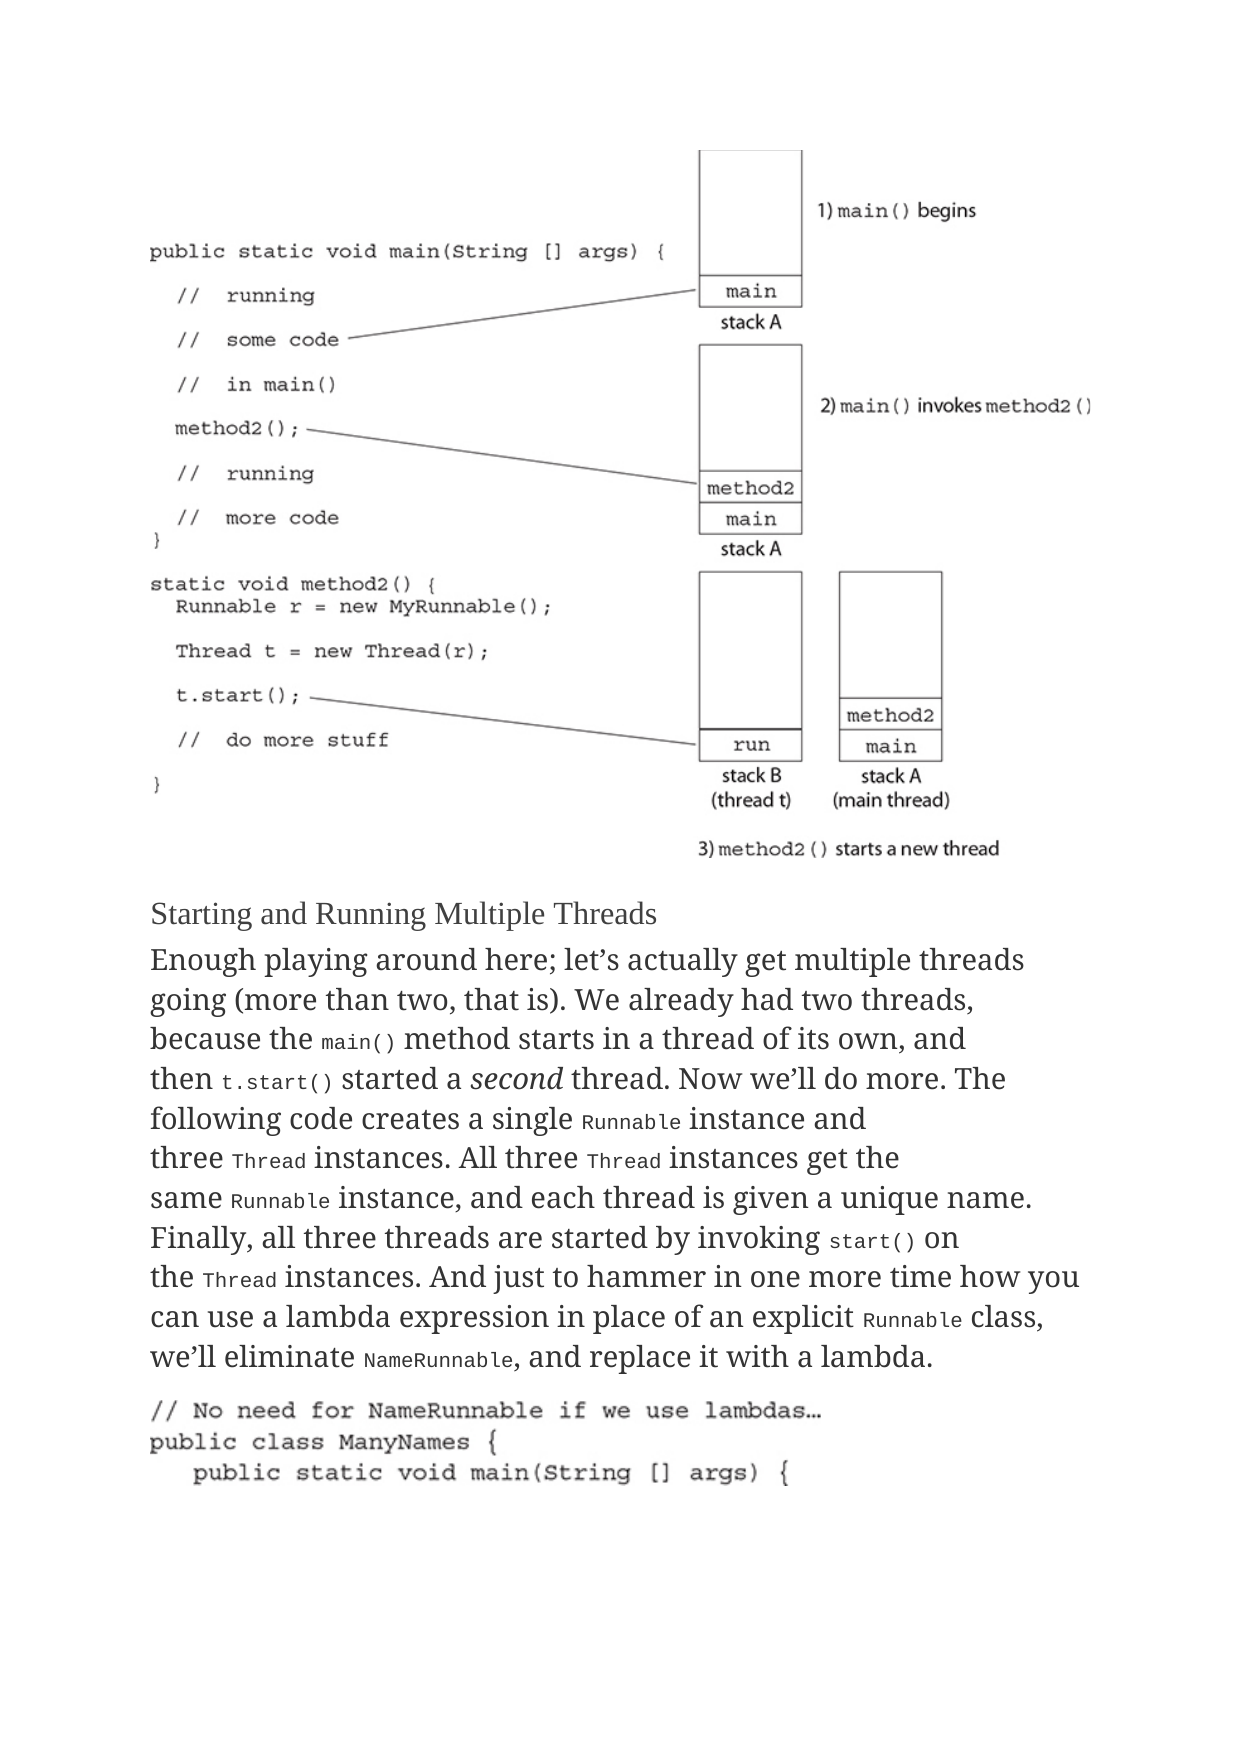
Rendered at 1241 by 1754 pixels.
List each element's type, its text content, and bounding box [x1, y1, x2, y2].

picture [150, 1400, 821, 1486]
text Enough playing around here; let’s actually get multiple threads going (more than two, that is). We already had two threads, because the main() method starts in a thread of its own, and then t.start() started a second thread. Now we’ll do more. The following code creates a single Runnable instance and three Thread instances. All three Thread instances get the same Runnable instance, and each thread is given a unique name. Finally, all three threads are started by invoking start() on the Thread instances. And just to hammer in one more time how you can use a lambda expression in place of an explicit Runnable class, we’ll eliminate NameRunnable, and replace it with a lambda. [150, 939, 1090, 1376]
text Starting and Running Multiple Threads [150, 895, 1090, 932]
picture [150, 150, 1091, 858]
